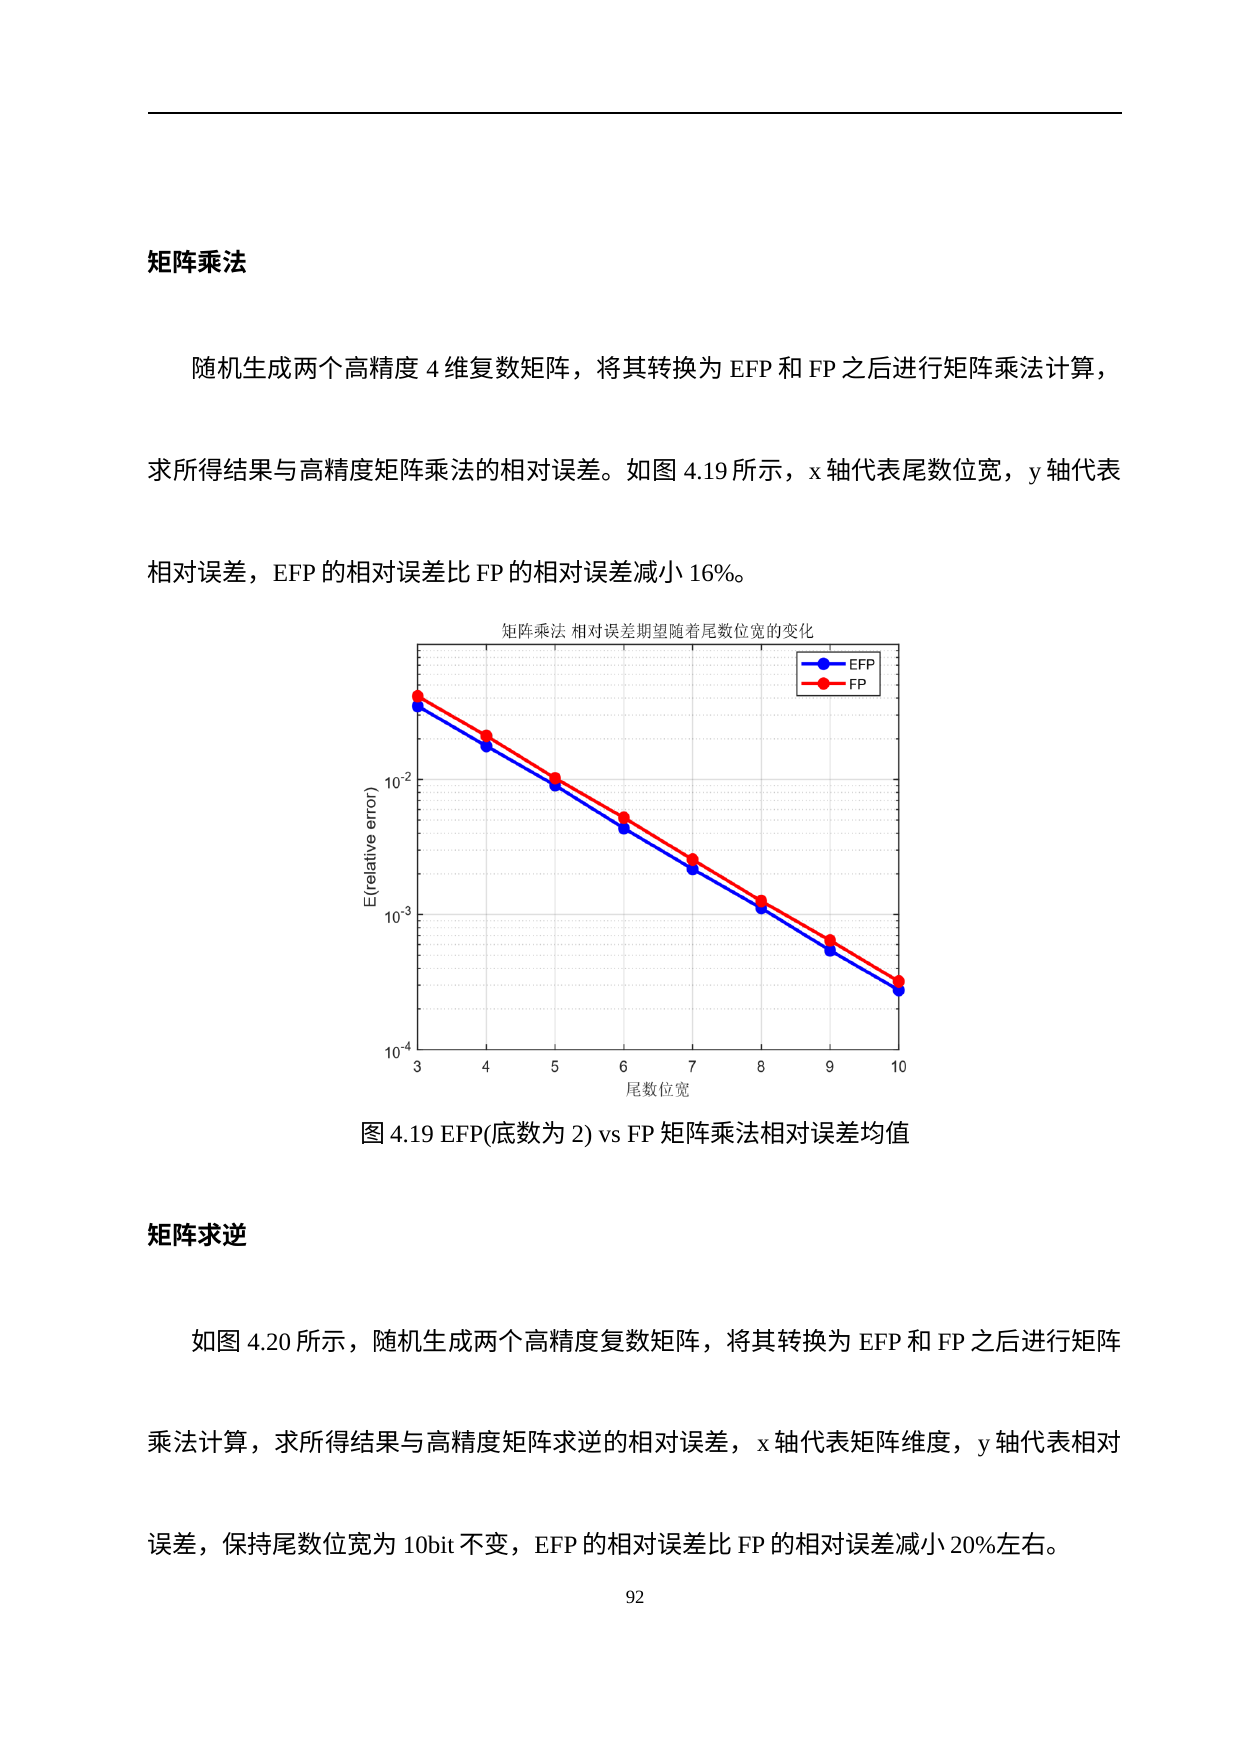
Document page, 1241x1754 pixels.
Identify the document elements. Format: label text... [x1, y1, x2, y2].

text 如图4.20所示，随机生成两个高精度复数矩阵，将其转换为EFP和FP之后进行矩阵乘法计算，求所得结果与高精度矩阵求逆的相对误差，x轴代表矩阵维度，y轴代表相对误差，保持尾数位宽为10bit不变，EFP的相对误差比FP的相对误差减小20%左右。 [148, 1305, 1122, 1577]
text 图4.19 EFP(底数为2) vs FP矩阵乘法相对误差均值 [148, 1098, 1122, 1166]
subtitle 矩阵乘法 [148, 227, 1122, 295]
text 随机生成两个高精度4维复数矩阵，将其转换为EFP和FP之后进行矩阵乘法计算，求所得结果与高精度矩阵乘法的相对误差。如图4.19所示，x轴代表尾数位宽，y轴代表相对误差，EFP的相对误差比FP的相对误差减小16%。 [148, 333, 1122, 604]
picture [363, 622, 906, 1097]
subtitle 矩阵求逆 [148, 1200, 1122, 1268]
